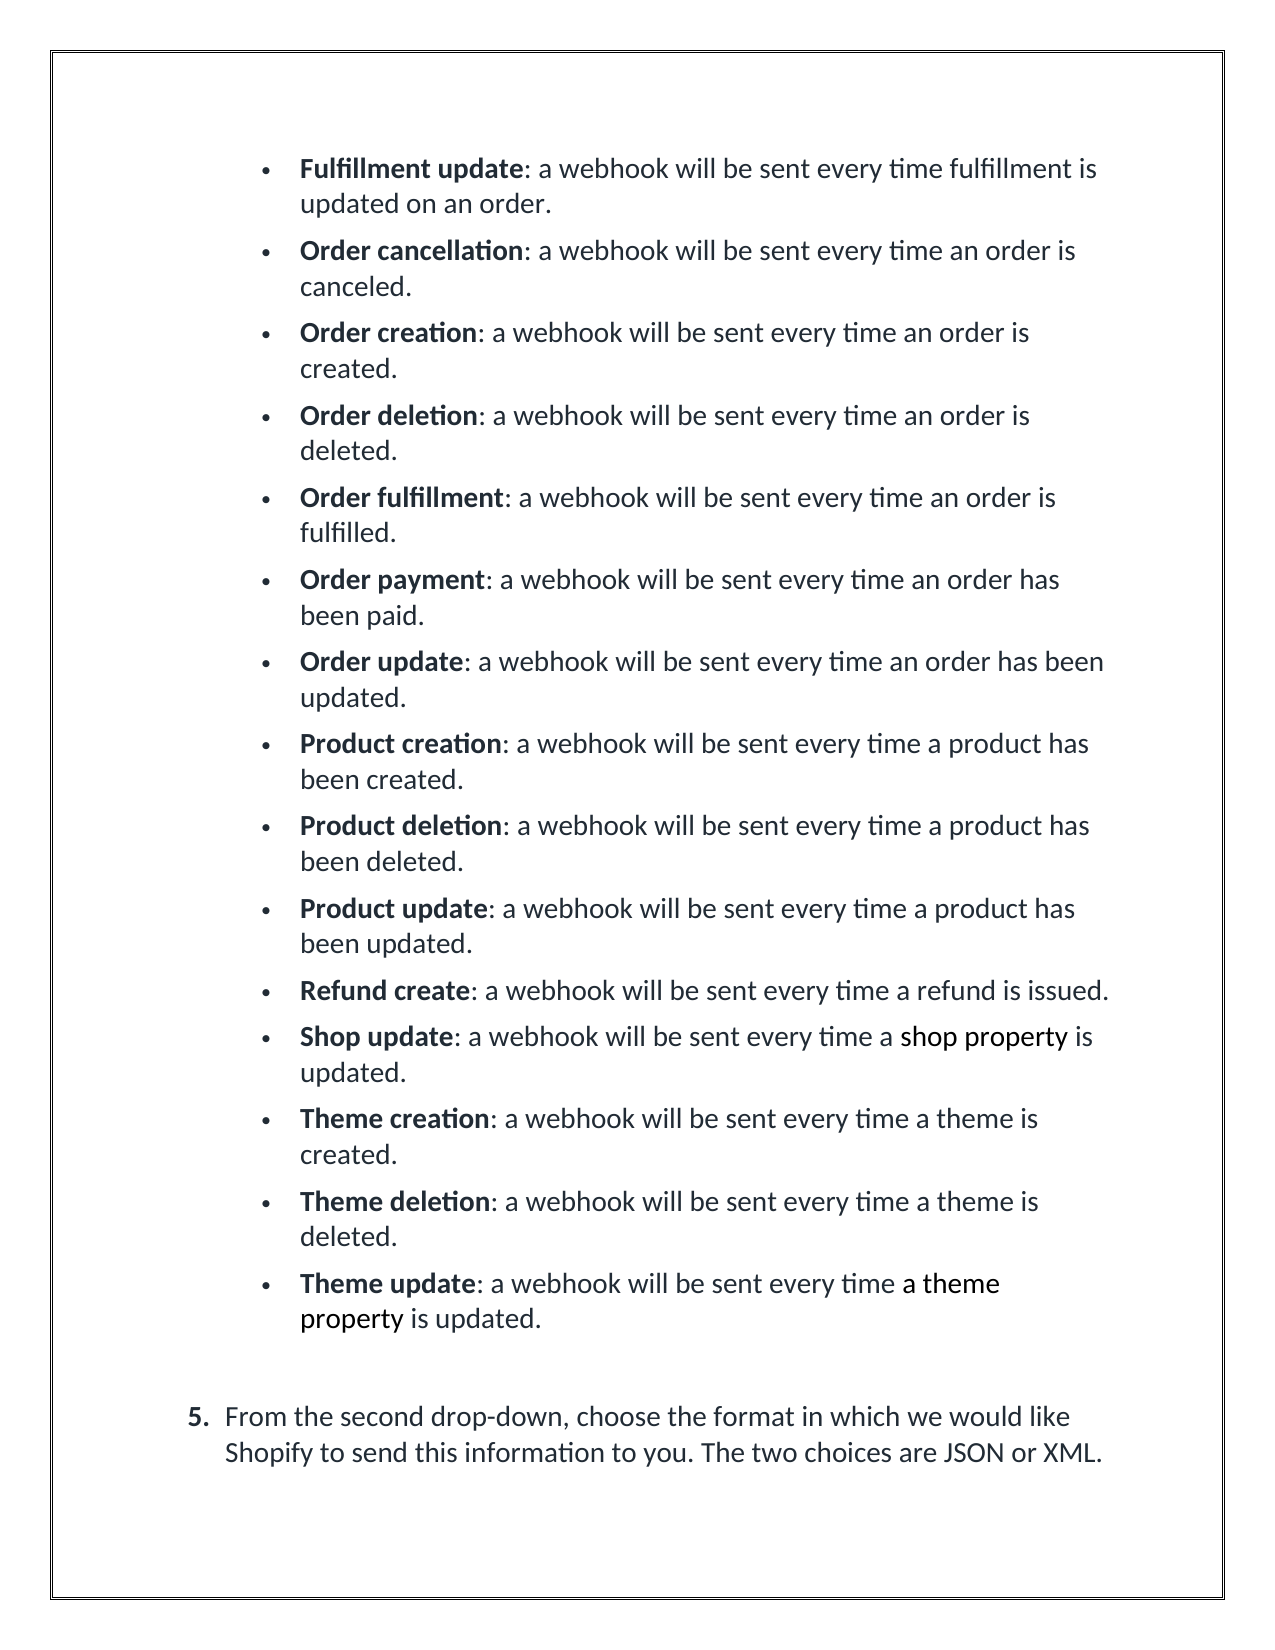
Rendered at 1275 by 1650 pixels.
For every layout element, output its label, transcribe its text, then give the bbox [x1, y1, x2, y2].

list Theme update: a webhook will be sent every time a theme property is updated. [262, 1265, 1125, 1336]
list Product creation: a webhook will be sent every time a product has been created. [262, 725, 1125, 797]
list Order fulfillment: a webhook will be sent every time an order is fulfilled. [262, 479, 1125, 550]
list Theme creation: a webhook will be sent every time a theme is created. [262, 1101, 1125, 1172]
list Product deletion: a webhook will be sent every time a product has been deleted. [262, 807, 1125, 879]
list Order update: a webhook will be sent every time an order has been updated. [262, 643, 1125, 714]
list From the second drop-down, choose the format in which we would like Shopify to send this information to you. The two choices are JSON or XML. [187, 1398, 1125, 1470]
list Refund create: a webhook will be sent every time a refund is issued. [262, 972, 1125, 1007]
list Order deletion: a webhook will be sent every time an order is deleted. [262, 397, 1125, 468]
list Shop update: a webhook will be sent every time a shop property is updated. [262, 1018, 1125, 1090]
list Fulfillment update: a webhook will be sent every time fulfillment is updated on an order. [262, 150, 1125, 221]
list Theme deletion: a webhook will be sent every time a theme is deleted. [262, 1183, 1125, 1254]
list Order cancellation: a webhook will be sent every time an order is canceled. [262, 232, 1125, 303]
list Order creation: a webhook will be sent every time an order is created. [262, 314, 1125, 386]
list Product update: a webhook will be sent every time a product has been updated. [262, 890, 1125, 961]
list Order payment: a webhook will be sent every time an order has been paid. [262, 561, 1125, 632]
